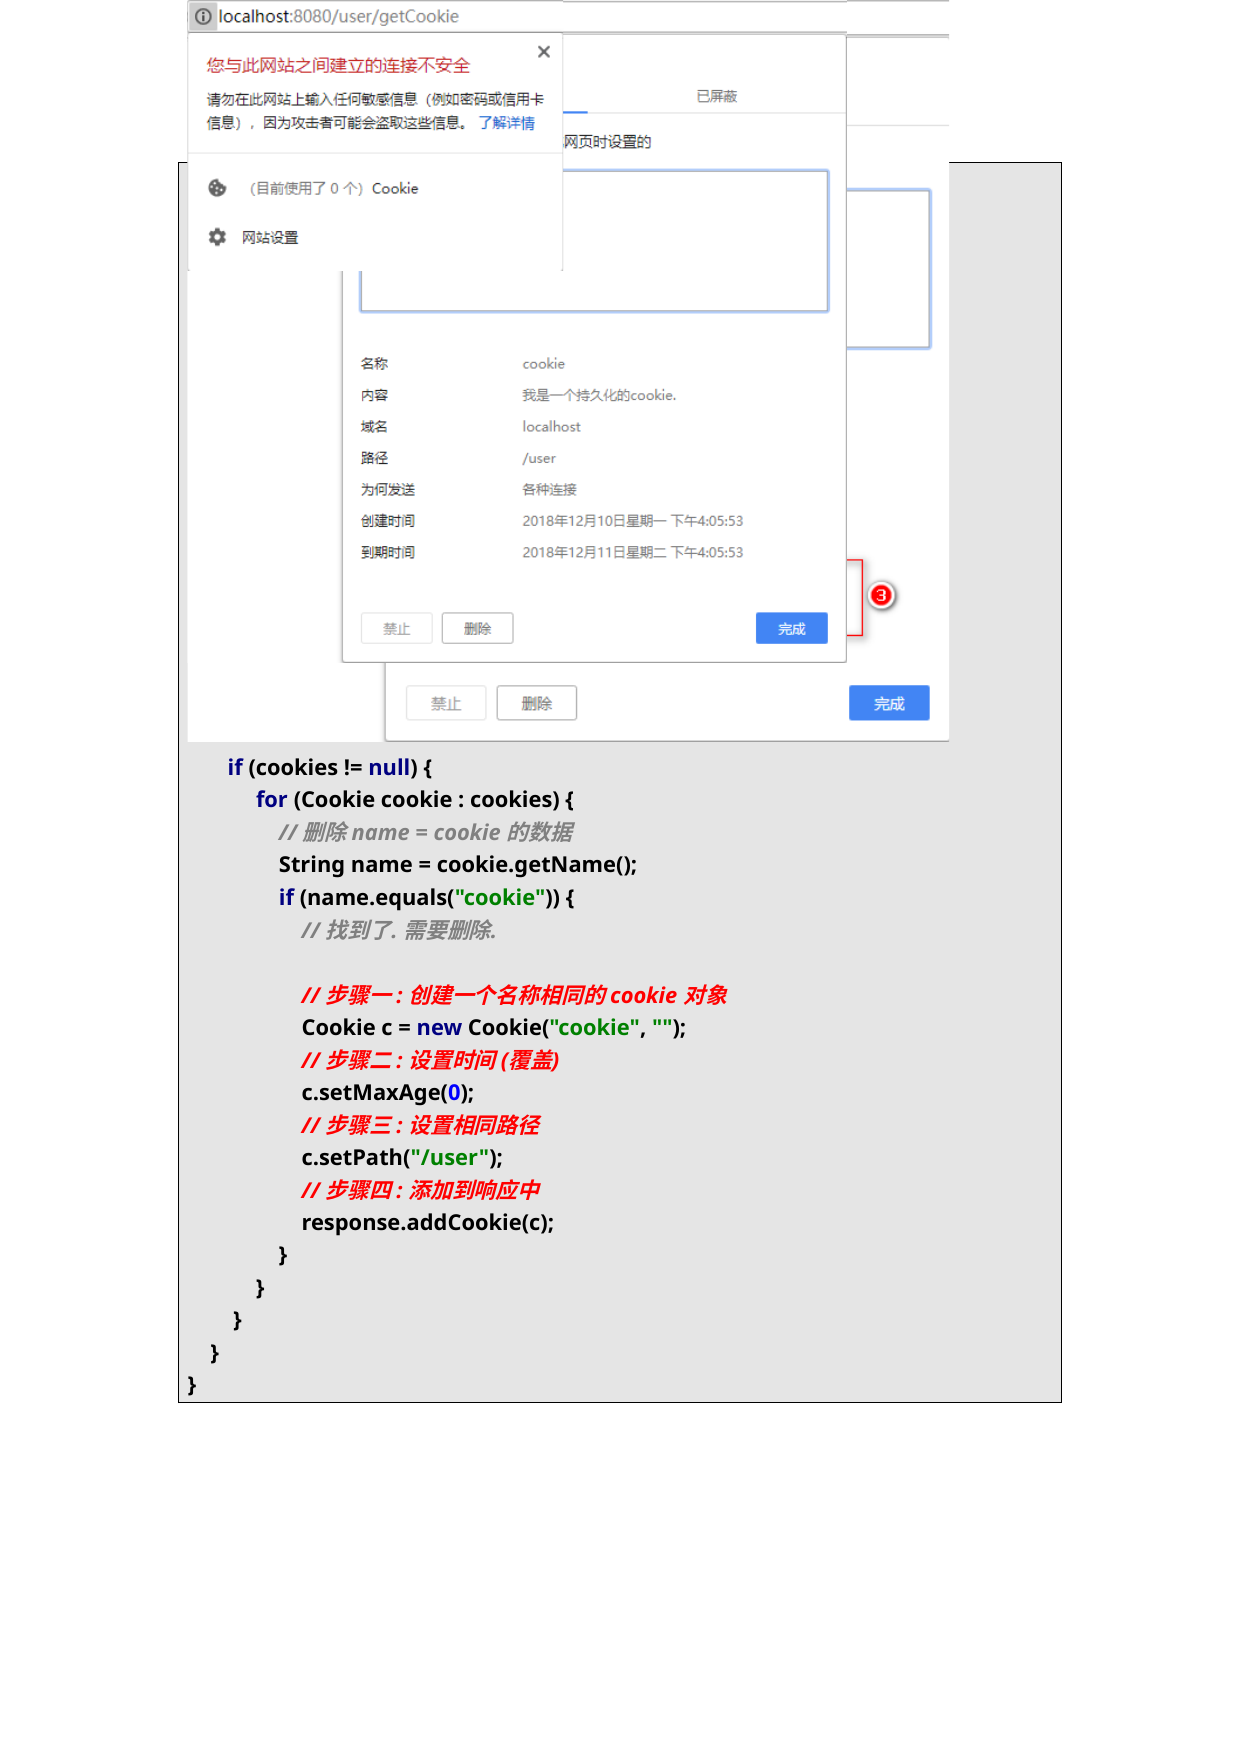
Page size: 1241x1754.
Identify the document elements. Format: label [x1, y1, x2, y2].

text [179, 163, 1061, 1402]
picture [187, 0, 950, 742]
